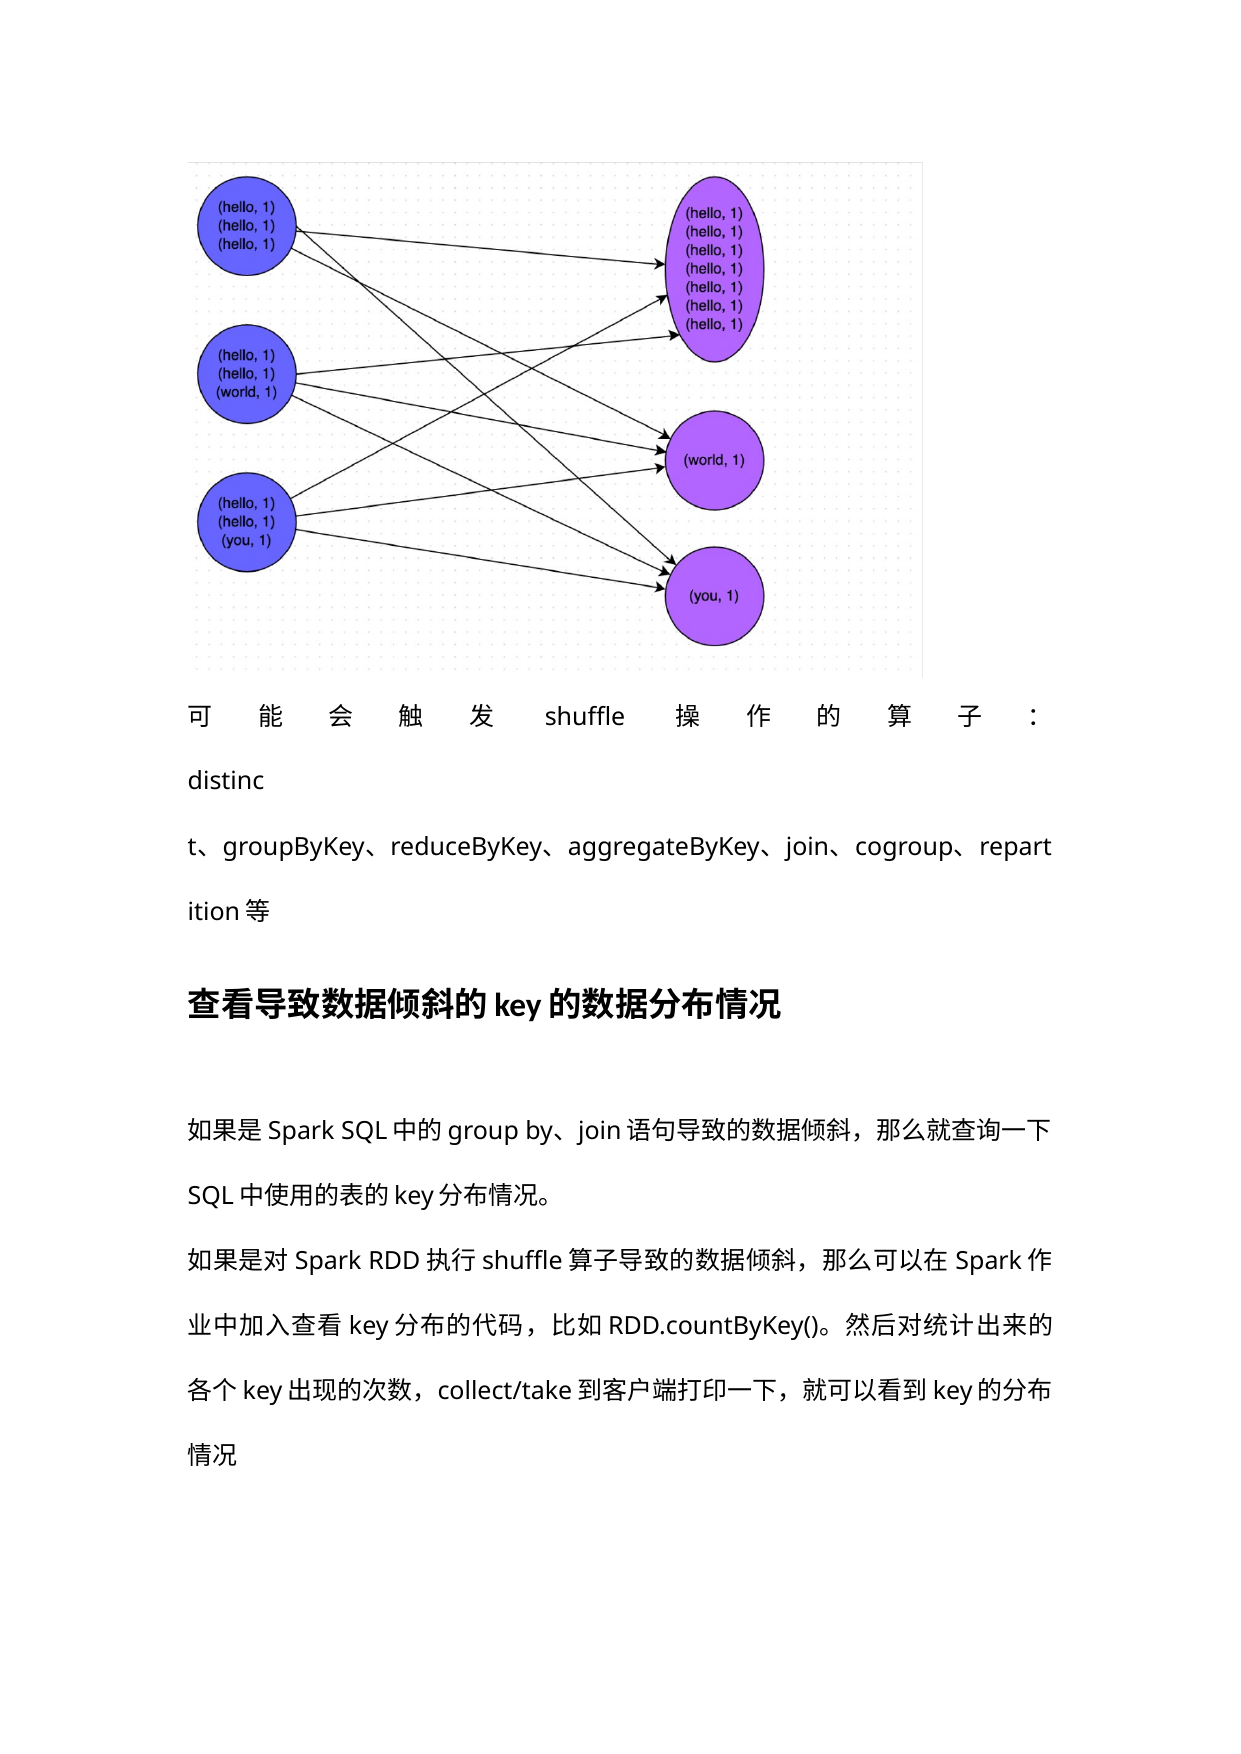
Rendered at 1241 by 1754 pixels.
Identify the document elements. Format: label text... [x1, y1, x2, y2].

text 如果是Spark SQL中的group by、join语句导致的数据倾斜，那么就查询一下SQL中使用的表的key分布情况。 [187, 1096, 1053, 1226]
picture [187, 162, 923, 678]
text 如果是对Spark RDD执行shuffle算子导致的数据倾斜，那么可以在Spark作业中加入查看key分布的代码，比如RDD.countByKey()。然后对统计出来的各个key出现的次数，collect/take到客户端打印一下，就可以看到key的分布情况 [187, 1226, 1053, 1486]
subtitle 查看导致数据倾斜的key的数据分布情况 [187, 969, 1053, 1034]
text 可能会触发shuffle操作的算子：distinct、groupByKey、reduceByKey、aggregateByKey、join、cogroup、repartition等 [187, 682, 1053, 942]
